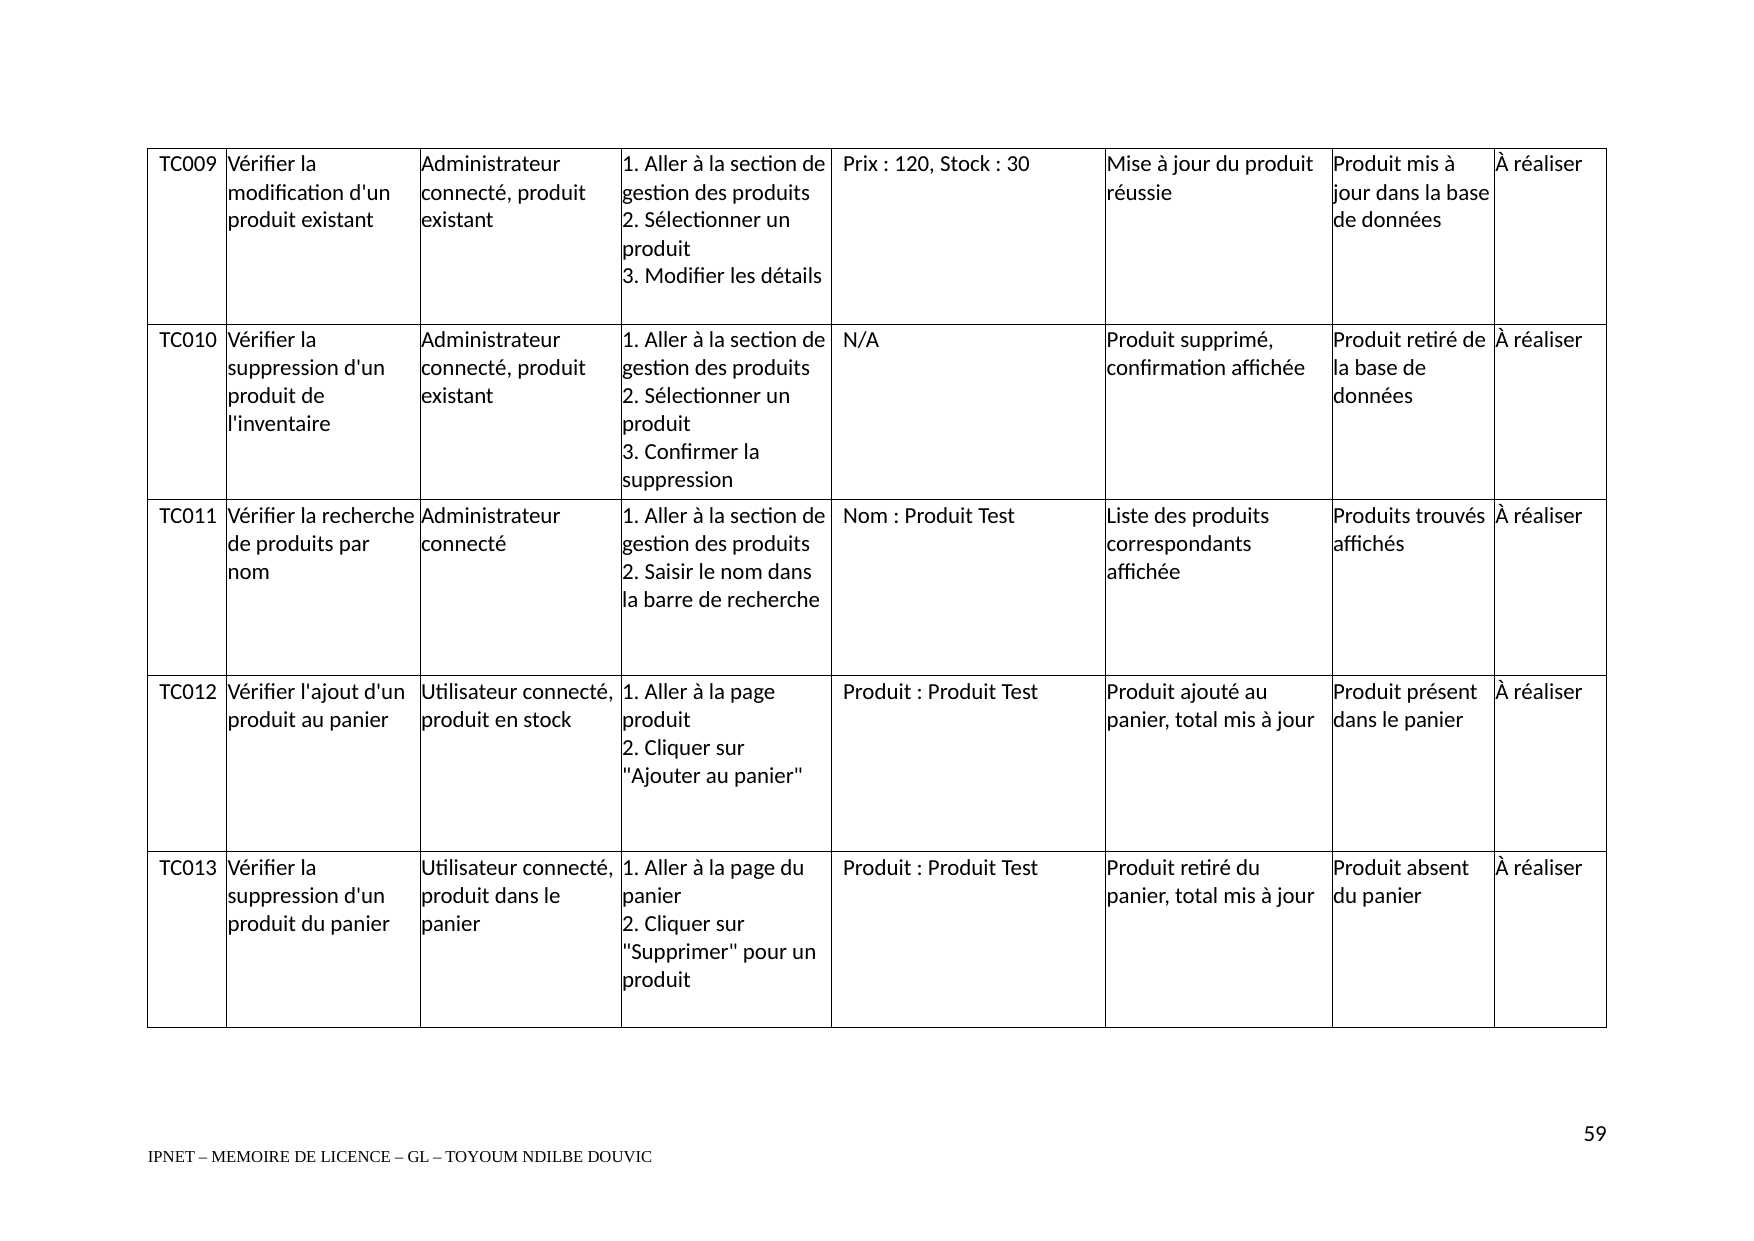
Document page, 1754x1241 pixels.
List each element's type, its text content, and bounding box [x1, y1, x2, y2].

table_cell [1085, 500, 1105, 675]
table_cell 1. Aller à la section de gestion des produits 2. Saisir le nom dans la barre de recherche [622, 500, 831, 675]
table_cell À réaliser [1495, 149, 1606, 323]
table_cell Vérifier la recherche de produits par nom [227, 500, 420, 675]
table_cell Produit retiré de la base de données [1333, 325, 1494, 499]
table_cell TC009 [148, 149, 226, 323]
table_cell Produit absent du panier [1333, 852, 1494, 1027]
table_cell TC011 [148, 500, 226, 675]
table_cell Mise à jour du produit réussie [1106, 149, 1332, 323]
table_cell Vérifier la modification d'un produit existant [227, 149, 420, 323]
table_cell À réaliser [1495, 852, 1606, 1027]
table_cell À réaliser [1495, 325, 1606, 499]
table_cell Nom : Produit Test [832, 500, 1085, 675]
table_cell Administrateur connecté [421, 500, 621, 675]
table_cell Produits trouvés affichés [1333, 500, 1494, 675]
table_cell [1085, 325, 1105, 499]
table_cell [1085, 149, 1105, 323]
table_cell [421, 852, 621, 1027]
table_cell Produit : Produit Test [832, 676, 1085, 851]
table_cell Vérifier l'ajout d'un produit au panier [227, 676, 420, 851]
table_cell [1085, 676, 1105, 851]
table_cell Liste des produits correspondants affichée [1106, 500, 1332, 675]
table_cell TC012 [148, 676, 226, 851]
table_cell 1. Aller à la section de gestion des produits 2. Sélectionner un produit 3. Modifier les détails [622, 149, 831, 323]
table_cell À réaliser [1495, 500, 1606, 675]
table_cell Administrateur connecté, produit existant [421, 325, 621, 499]
table_cell Produit présent dans le panier [1333, 676, 1494, 851]
table_cell TC010 [148, 325, 226, 499]
table_cell 1. Aller à la page produit 2. Cliquer sur "Ajouter au panier" [622, 676, 831, 851]
table_cell 1. Aller à la page du panier 2. Cliquer sur "Supprimer" pour un produit [622, 852, 831, 1027]
table_cell [1085, 852, 1105, 1027]
table_cell N/A [832, 325, 1085, 499]
table_cell À réaliser [1495, 676, 1606, 851]
table_cell Produit retiré du panier, total mis à jour [1106, 852, 1332, 1027]
table_cell Produit supprimé, confirmation affichée [1106, 325, 1332, 499]
table_cell Administrateur connecté, produit existant [421, 149, 621, 323]
table_cell Utilisateur connecté, produit en stock [421, 676, 621, 851]
table_cell Prix : 120, Stock : 30 [832, 149, 1085, 323]
table_cell Vérifier la suppression d'un produit du panier [227, 852, 420, 1027]
table_cell Produit mis à jour dans la base de données [1333, 149, 1494, 323]
table_cell TC013 [148, 852, 226, 1027]
table_cell Produit : Produit Test [832, 852, 1085, 1027]
table_cell Vérifier la suppression d'un produit de l'inventaire [227, 325, 420, 499]
table_cell 1. Aller à la section de gestion des produits 2. Sélectionner un produit 3. Confirmer la suppression [622, 325, 831, 499]
table_cell Produit ajouté au panier, total mis à jour [1106, 676, 1332, 851]
